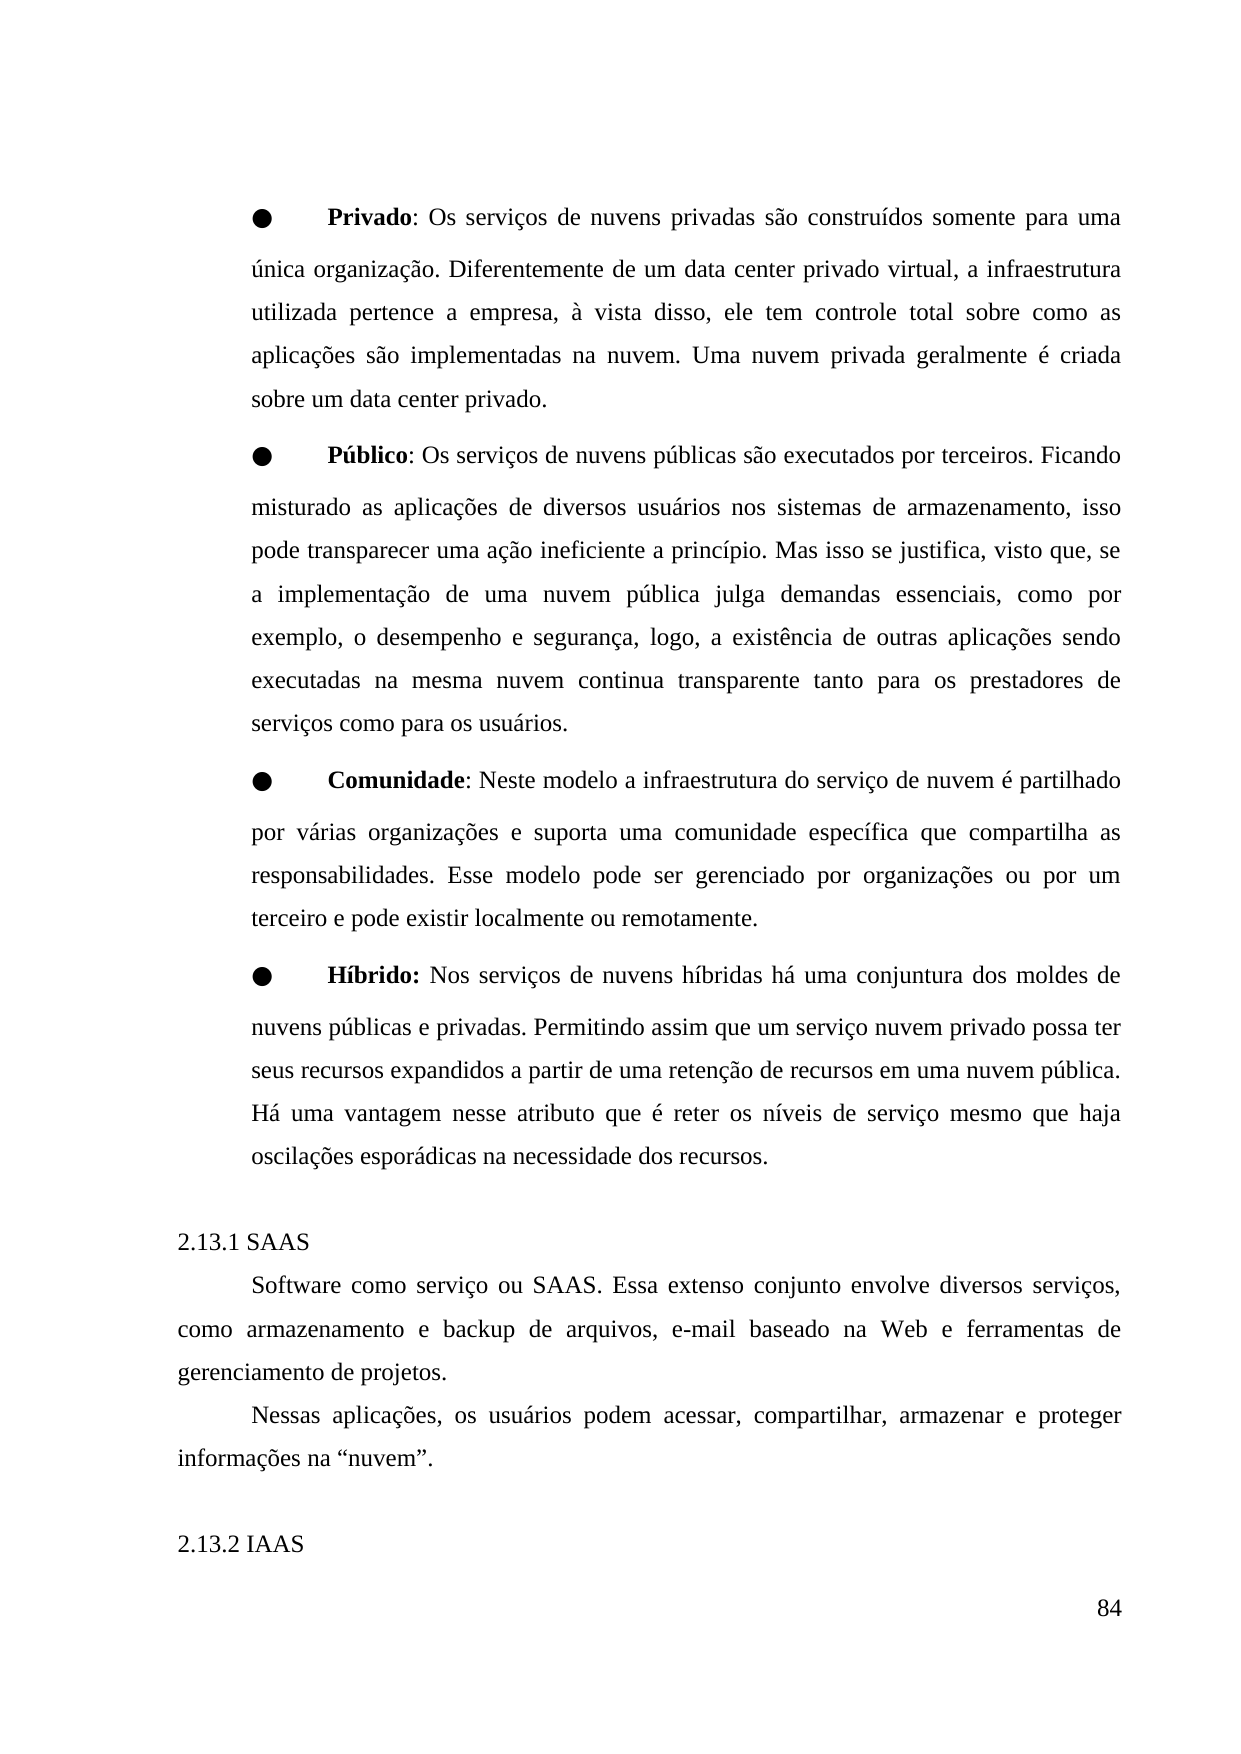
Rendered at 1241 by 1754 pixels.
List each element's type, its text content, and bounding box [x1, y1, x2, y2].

subtitle 2.13.1 SAAS [177, 1227, 1122, 1256]
list Comunidade: Neste modelo a infraestrutura do serviço de nuvem é partilhado por várias organizações e suporta uma comunidade específica que compartilha as responsabilidades. Esse modelo pode ser gerenciado por organizações ou por um terceiro e pode existir localmente ou remotamente. [251, 751, 1122, 932]
list Híbrido: Nos serviços de nuvens híbridas há uma conjuntura dos moldes de nuvens públicas e privadas. Permitindo assim que um serviço nuvem privado possa ter seus recursos expandidos a partir de uma retenção de recursos em uma nuvem pública. Há uma vantagem nesse atributo que é reter os níveis de serviço mesmo que haja oscilações esporádicas na necessidade dos recursos. [251, 946, 1122, 1170]
text Software como serviço ou SAAS. Essa extenso conjunto envolve diversos serviços, como armazenamento e backup de arquivos, e-mail baseado na Web e ferramentas de gerenciamento de projetos. [177, 1271, 1122, 1386]
list Público: Os serviços de nuvens públicas são executados por terceiros. Ficando misturado as aplicações de diversos usuários nos sistemas de armazenamento, isso pode transparecer uma ação ineficiente a princípio. Mas isso se justifica, visto que, se a implementação de uma nuvem pública julga demandas essenciais, como por exemplo, o desempenho e segurança, logo, a existência de outras aplicações sendo executadas na mesma nuvem continua transparente tanto para os prestadores de serviços como para os usuários. [251, 427, 1122, 737]
subtitle 2.13.2 IAAS [177, 1529, 1122, 1558]
text Nessas aplicações, os usuários podem acessar, compartilhar, armazenar e proteger informações na “nuvem”. [177, 1400, 1122, 1472]
list Privado: Os serviços de nuvens privadas são construídos somente para uma única organização. Diferentemente de um data center privado virtual, a infraestrutura utilizada pertence a empresa, à vista disso, ele tem controle total sobre como as aplicações são implementadas na nuvem. Uma nuvem privada geralmente é criada sobre um data center privado. [251, 189, 1122, 412]
